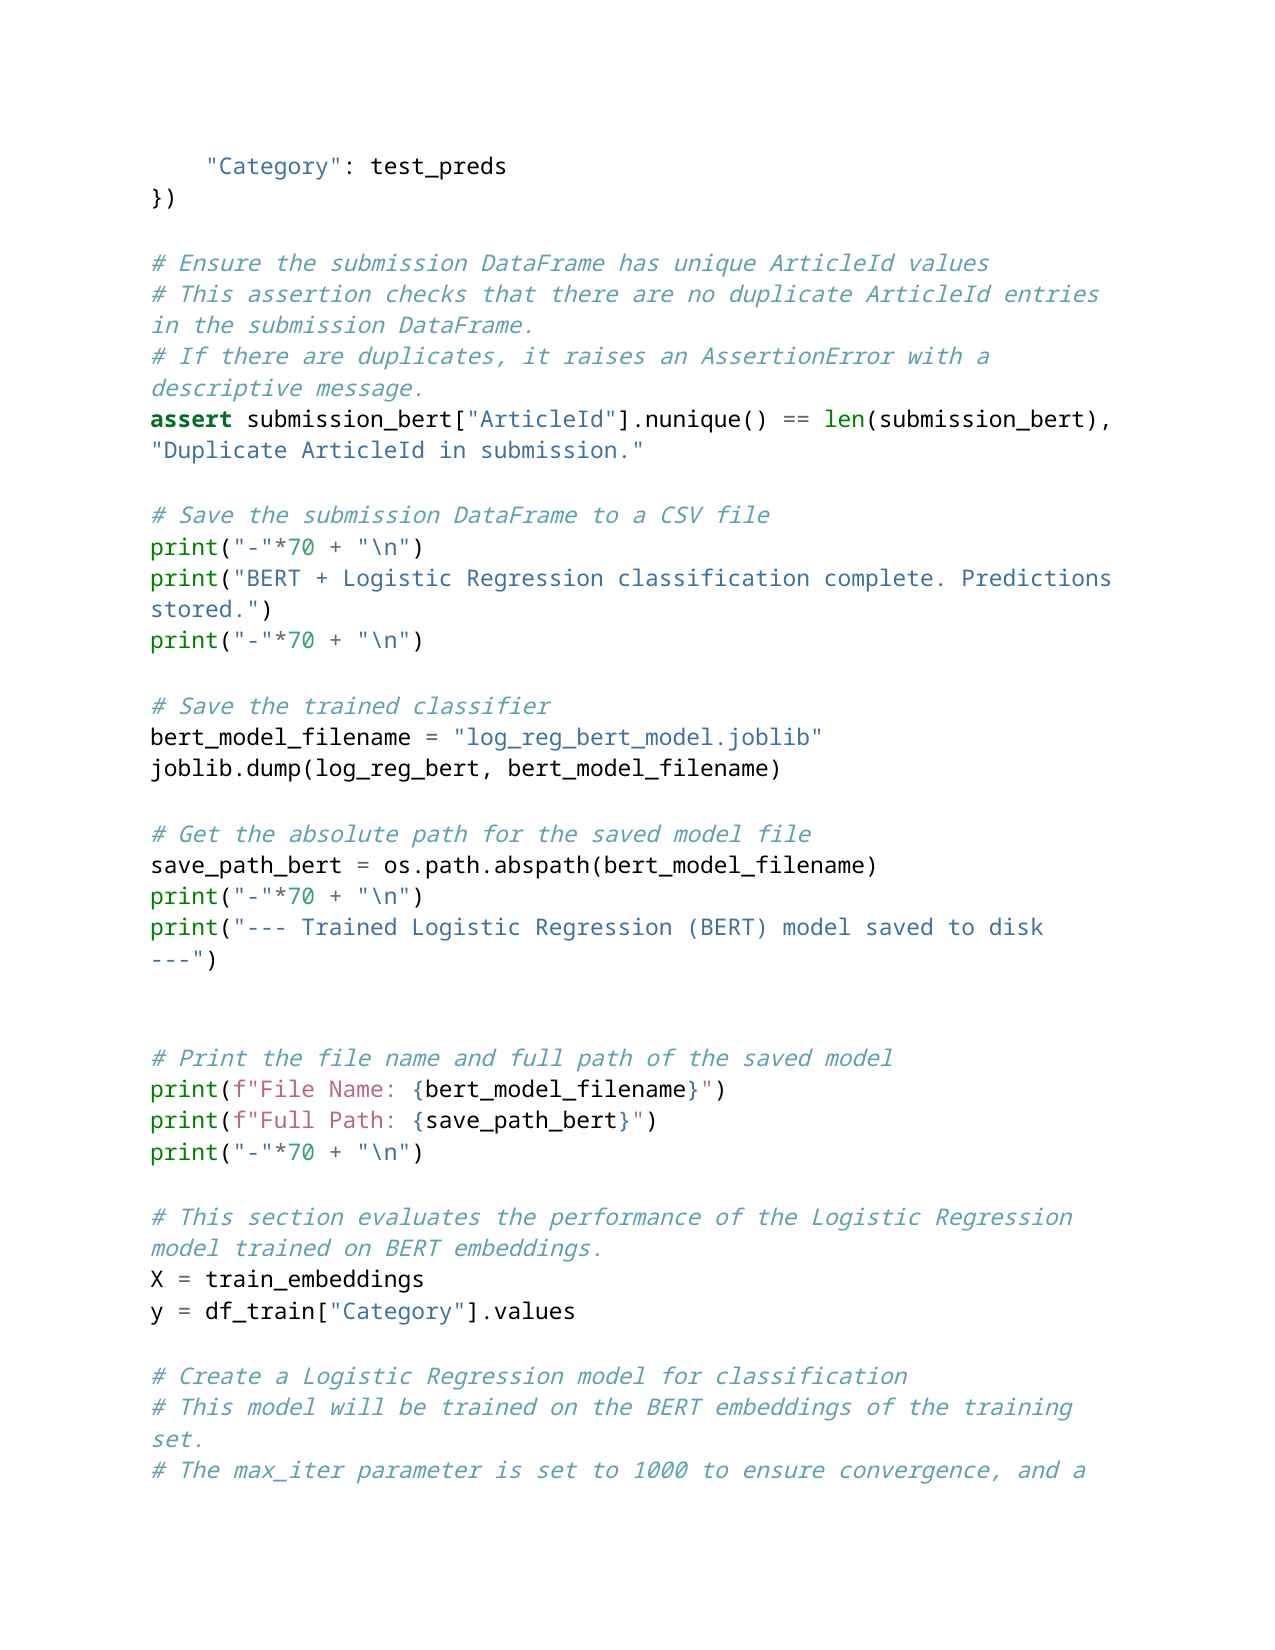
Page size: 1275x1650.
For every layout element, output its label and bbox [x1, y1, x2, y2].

text [150, 150, 1125, 1485]
